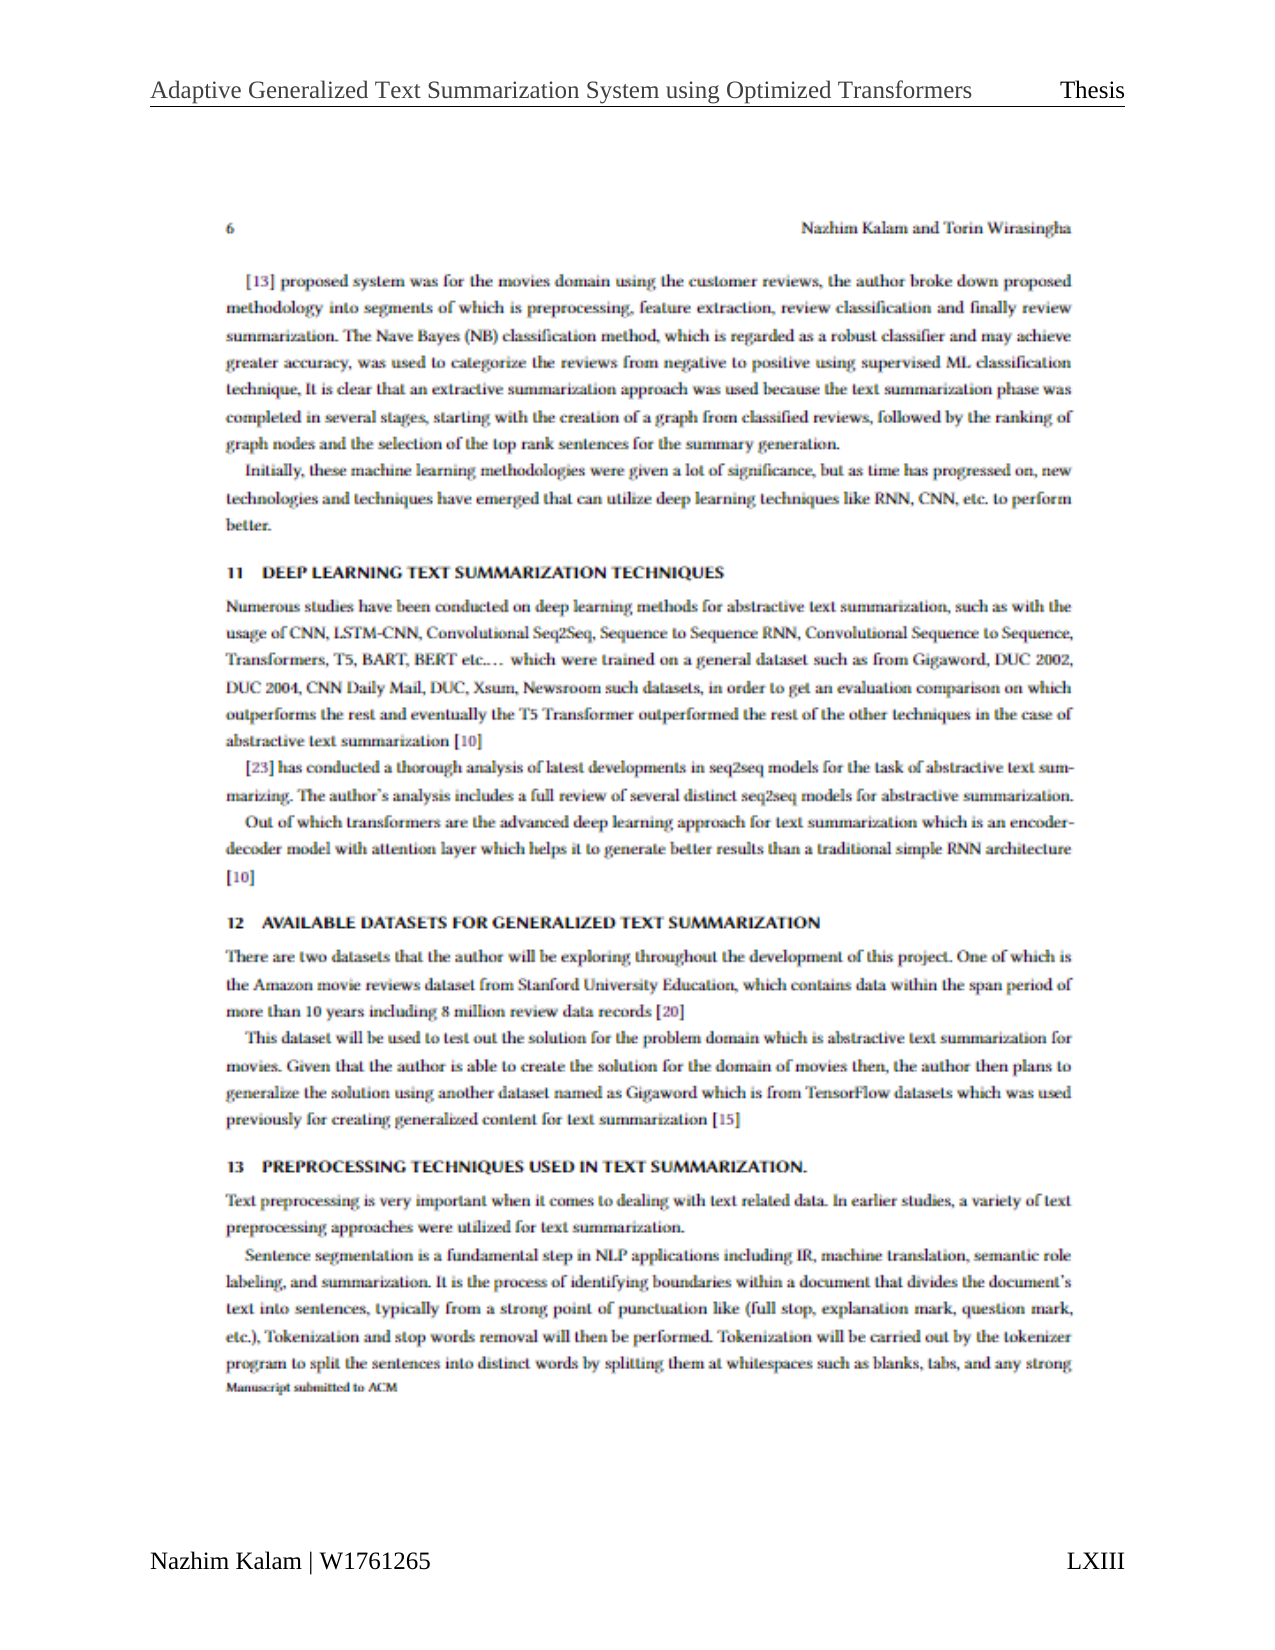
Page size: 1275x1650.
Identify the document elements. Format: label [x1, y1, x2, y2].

picture [150, 150, 1140, 1501]
